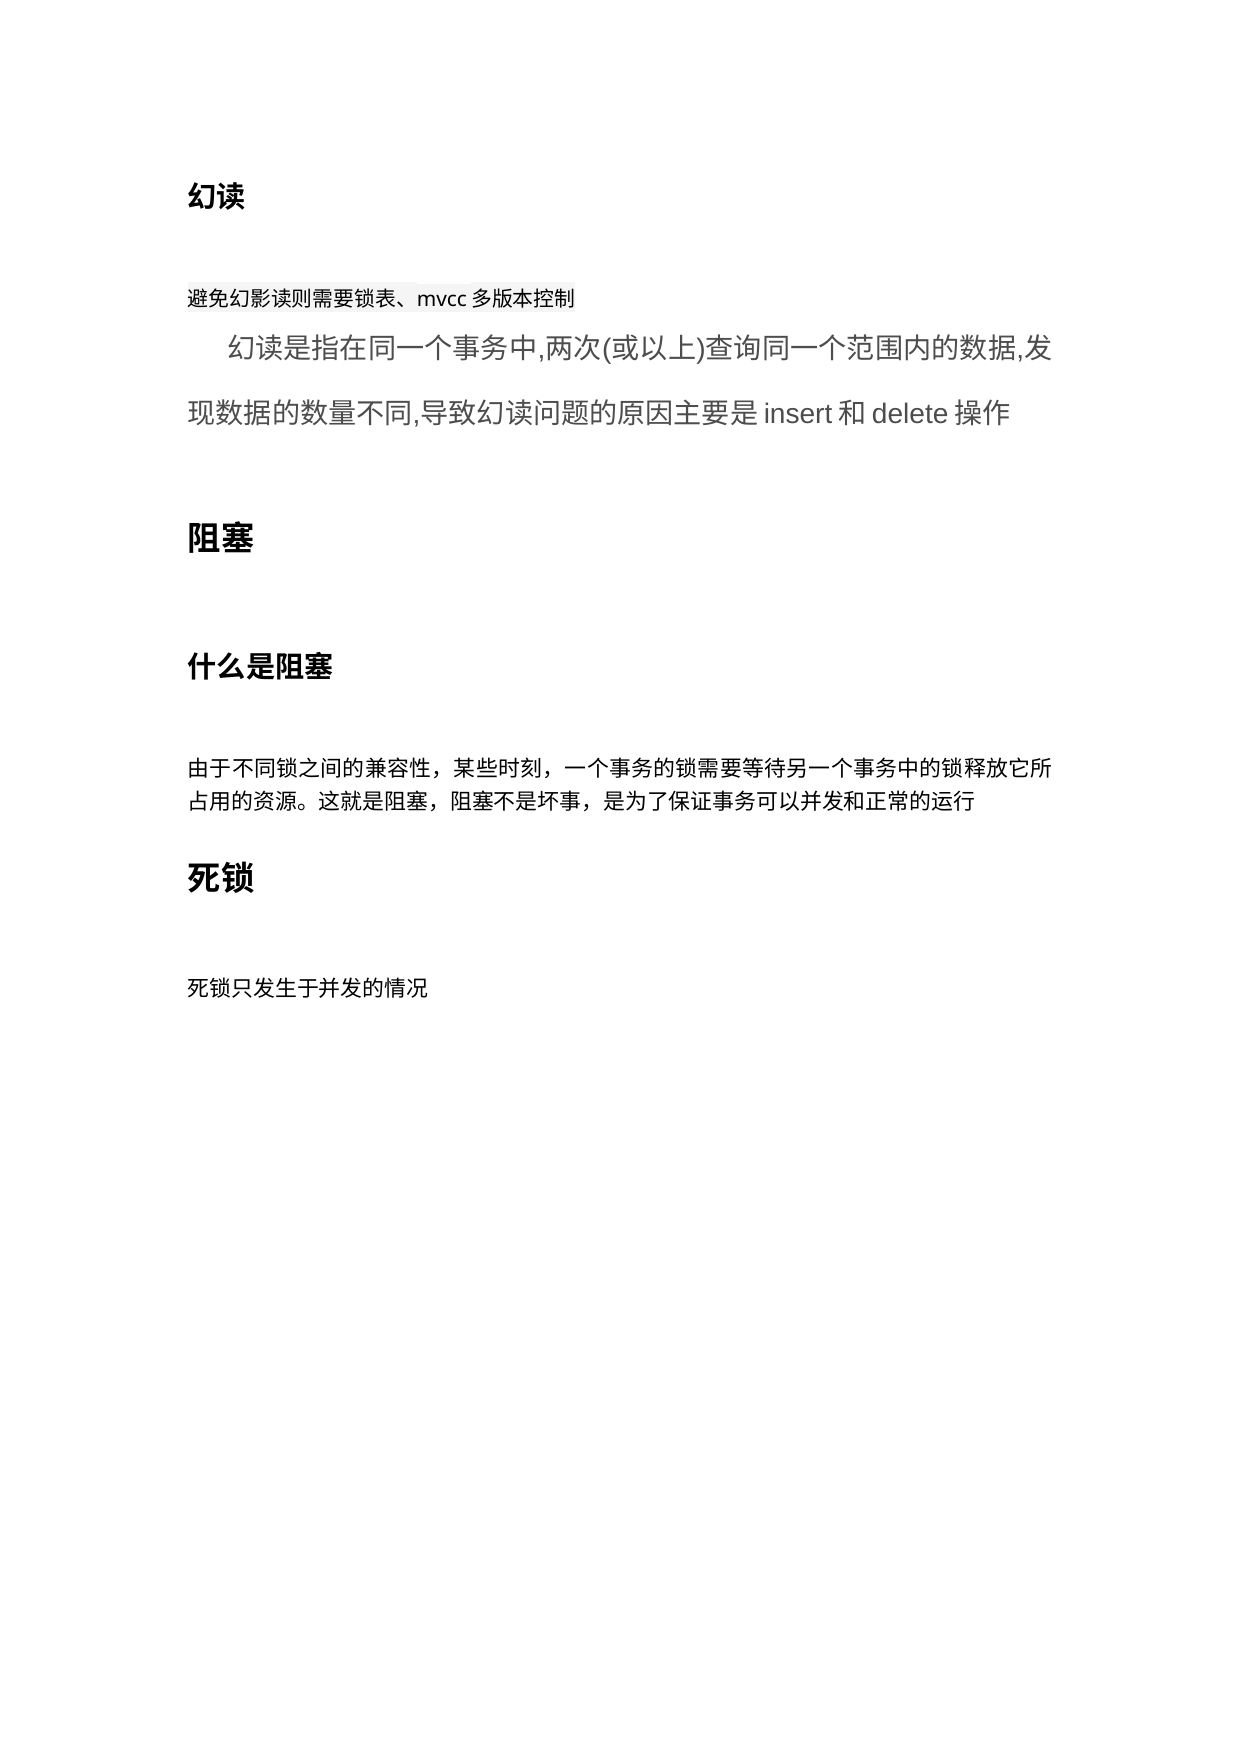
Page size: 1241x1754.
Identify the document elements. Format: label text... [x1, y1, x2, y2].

text 由于不同锁之间的兼容性，某些时刻，一个事务的锁需要等待另一个事务中的锁释放它所占用的资源。这就是阻塞，阻塞不是坏事，是为了保证事务可以并发和正常的运行 [187, 751, 1053, 816]
subtitle 幻读 [187, 162, 1053, 227]
subtitle 阻塞 [187, 503, 1053, 568]
subtitle 死锁 [187, 843, 1053, 908]
subtitle 什么是阻塞 [187, 632, 1053, 697]
text 避免幻影读则需要锁表、mvcc多版本控制 [187, 281, 1053, 313]
text 幻读是指在同一个事务中,两次(或以上)查询同一个范围内的数据,发现数据的数量不同,导致幻读问题的原因主要是insert和delete操作 [187, 313, 1053, 443]
text 死锁只发生于并发的情况 [187, 970, 1053, 1003]
